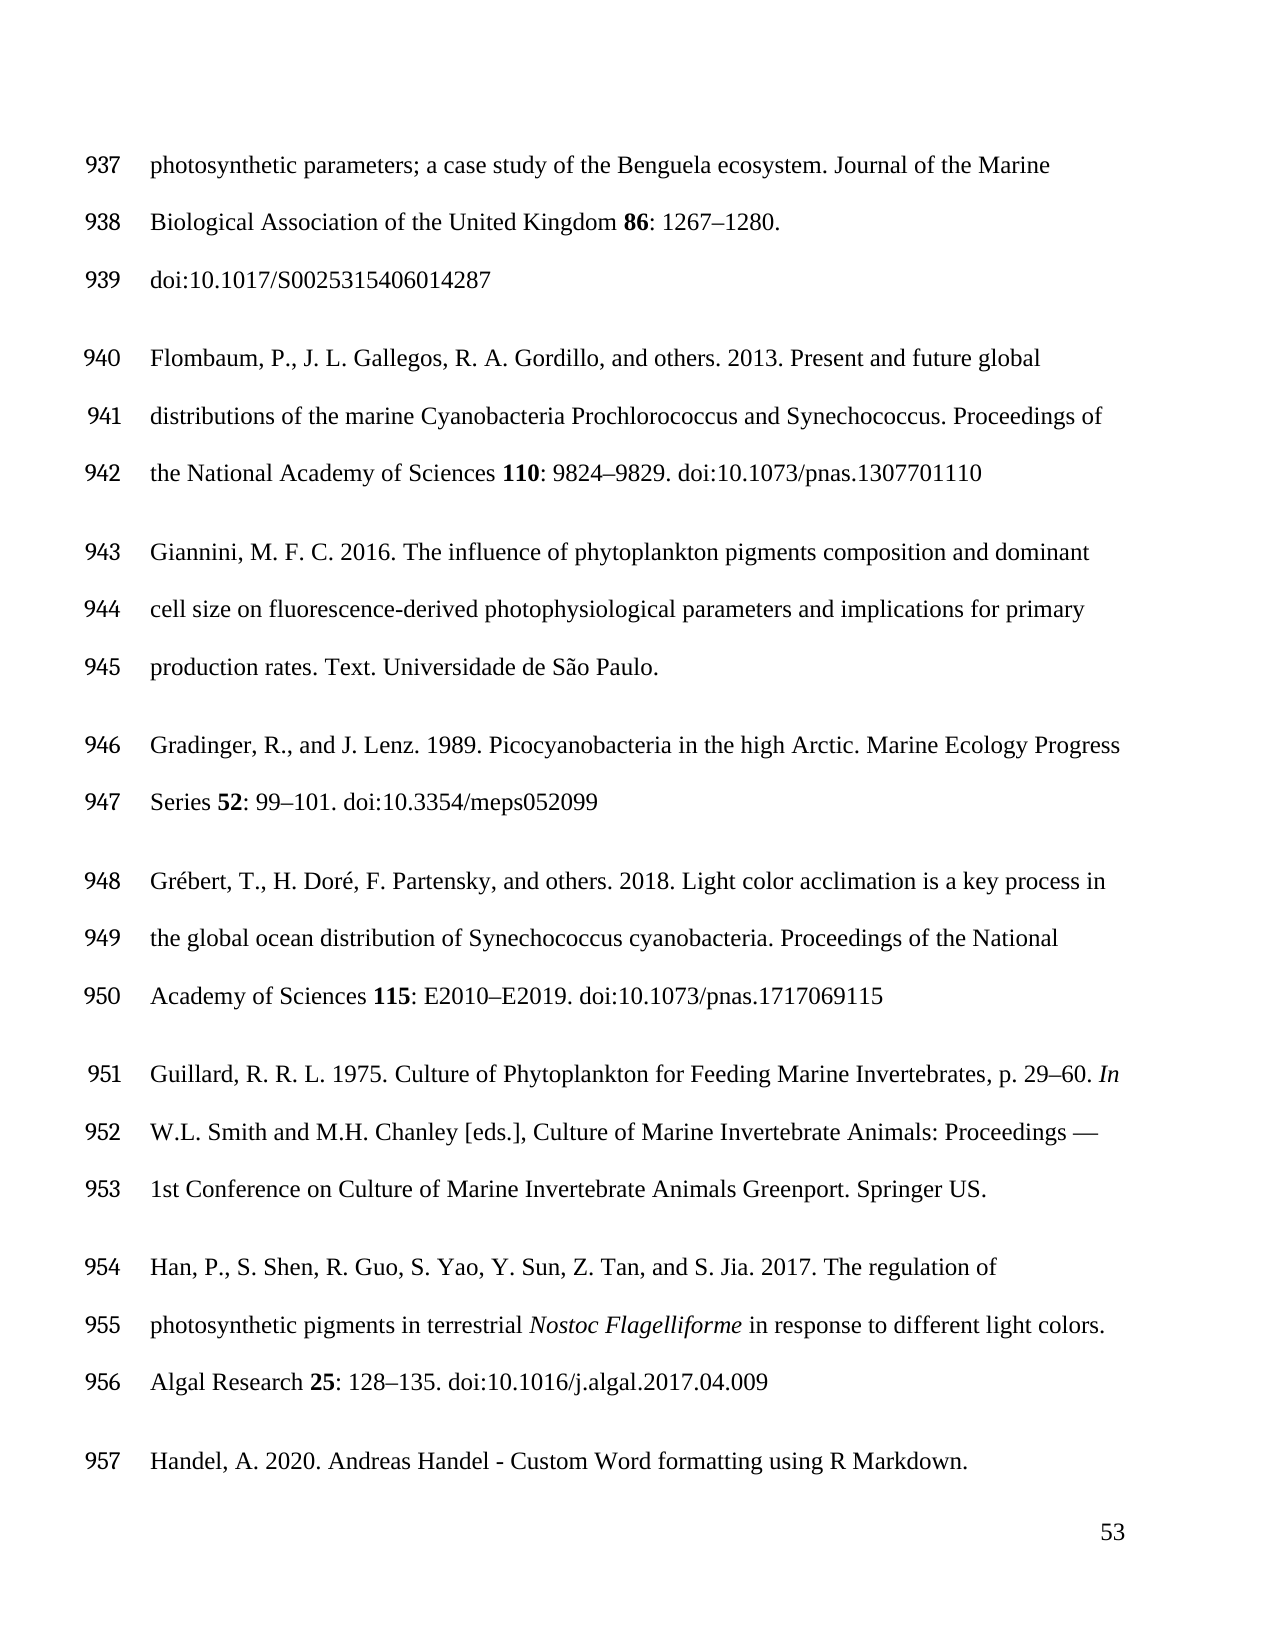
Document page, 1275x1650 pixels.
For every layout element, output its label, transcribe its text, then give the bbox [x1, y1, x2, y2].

text Han, P., S. Shen, R. Guo, S. Yao, Y. Sun, Z. Tan, and S. Jia. 2017. The regulation of photosynthetic pigments in terrestrial Nostoc Flagelliforme in response to different light colors. Algal Research 25: 128–135. doi:10.1016/j.algal.2017.04.009 [150, 1252, 1125, 1396]
text Flombaum, P., J. L. Gallegos, R. A. Gordillo, and others. 2013. Present and future global distributions of the marine Cyanobacteria Prochlorococcus and Synechococcus. Proceedings of the National Academy of Sciences 110: 9824–9829. doi:10.1073/pnas.1307701110 [150, 343, 1125, 487]
text Grébert, T., H. Doré, F. Partensky, and others. 2018. Light color acclimation is a key process in the global ocean distribution of Synechococcus cyanobacteria. Proceedings of the National Academy of Sciences 115: E2010–E2019. doi:10.1073/pnas.1717069115 [150, 866, 1125, 1009]
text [150, 150, 1125, 294]
text Giannini, M. F. C. 2016. The influence of phytoplankton pigments composition and dominant cell size on fluorescence-derived photophysiological parameters and implications for primary production rates. Text. Universidade de São Paulo. [150, 537, 1125, 680]
text Guillard, R. R. L. 1975. Culture of Phytoplankton for Feeding Marine Invertebrates, p. 29–60. In W.L. Smith and M.H. Chanley [eds.], Culture of Marine Invertebrate Animals: Proceedings — 1st Conference on Culture of Marine Invertebrate Animals Greenport. Springer US. [150, 1059, 1125, 1203]
text Gradinger, R., and J. Lenz. 1989. Picocyanobacteria in the high Arctic. Marine Ecology Progress Series 52: 99–101. doi:10.3354/meps052099 [150, 730, 1125, 816]
text Handel, A. 2020. Andreas Handel - Custom Word formatting using R Markdown. [150, 1446, 1125, 1474]
